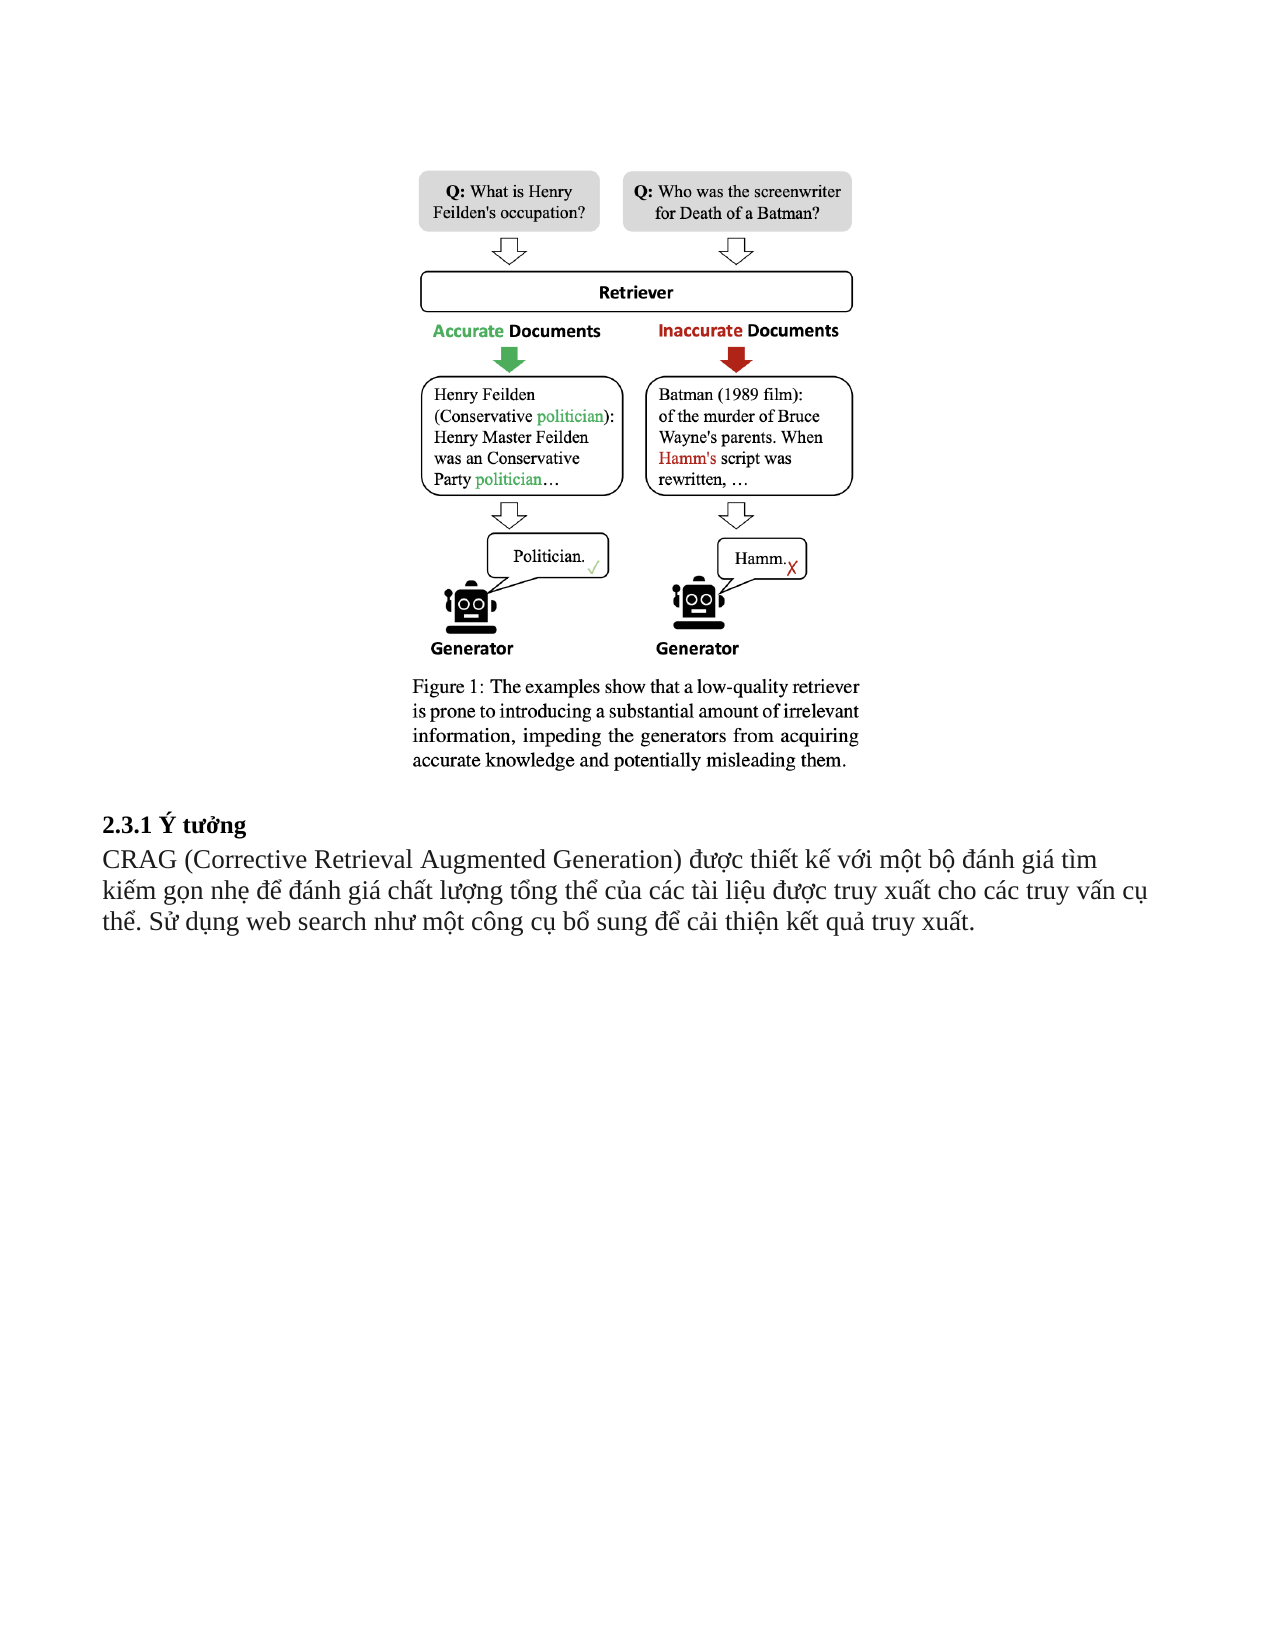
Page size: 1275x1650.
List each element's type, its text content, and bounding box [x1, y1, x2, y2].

text CRAG (Corrective Retrieval Augmented Generation) được thiết kế với một bộ đánh giá tìm kiếm gọn nhẹ để đánh giá chất lượng tổng thể của các tài liệu được truy xuất cho các truy vấn cụ thể. Sử dụng web search như một công cụ bổ sung để cải thiện kết quả truy xuất. [976, 843, 1156, 936]
subtitle 2.3.1 Ý tưởng [102, 810, 1156, 839]
picture [372, 150, 887, 785]
